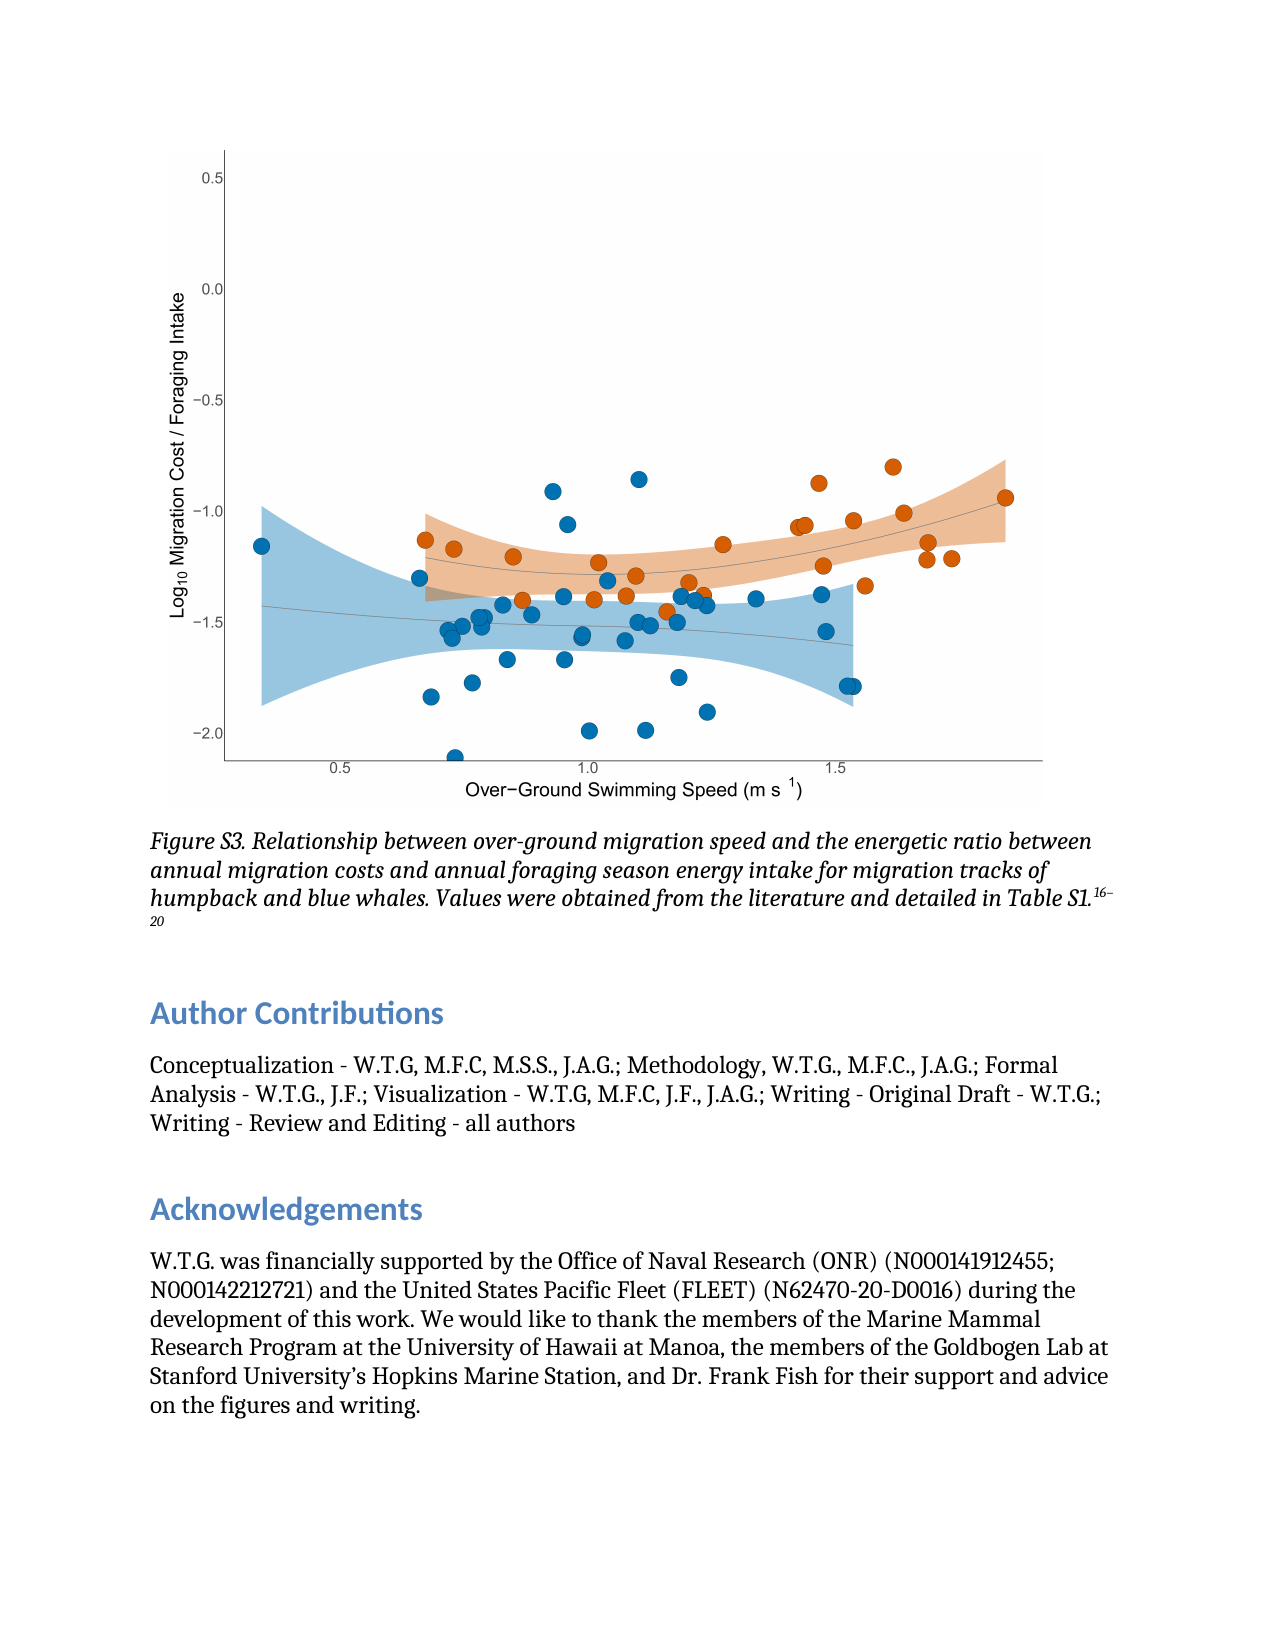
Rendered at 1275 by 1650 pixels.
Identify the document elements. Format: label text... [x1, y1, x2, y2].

text Conceptualization - W.T.G, M.F.C, M.S.S., J.A.G.; Methodology, W.T.G., M.F.C., J.A.G.; Formal Analysis - W.T.G., J.F.; Visualization - W.T.G, M.F.C, J.F., J.A.G.; Writing - Original Draft - W.T.G.; Writing - Review and Editing - all authors [150, 1051, 1125, 1137]
subtitle Acknowledgements [150, 1187, 1125, 1228]
text W.T.G. was financially supported by the Office of Naval Research (ONR) (N000141912455; N000142212721) and the United States Pacific Fleet (FLEET) (N62470-20-D0016) during the development of this work. We would like to thank the members of the Marine Mammal Research Program at the University of Hawaii at Manoa, the members of the Goldbogen Lab at Stanford University’s Hopkins Marine Station, and Dr. Frank Fish for their support and advice on the figures and writing. [150, 1247, 1125, 1419]
text Figure S3. Relationship between over-ground migration speed and the energetic ratio between annual migration costs and annual foraging season energy intake for migration tracks of humpback and blue whales. Values were obtained from the literature and detailed in Table S1.16–20 [150, 827, 1125, 942]
subtitle Author Contributions [150, 992, 1125, 1032]
